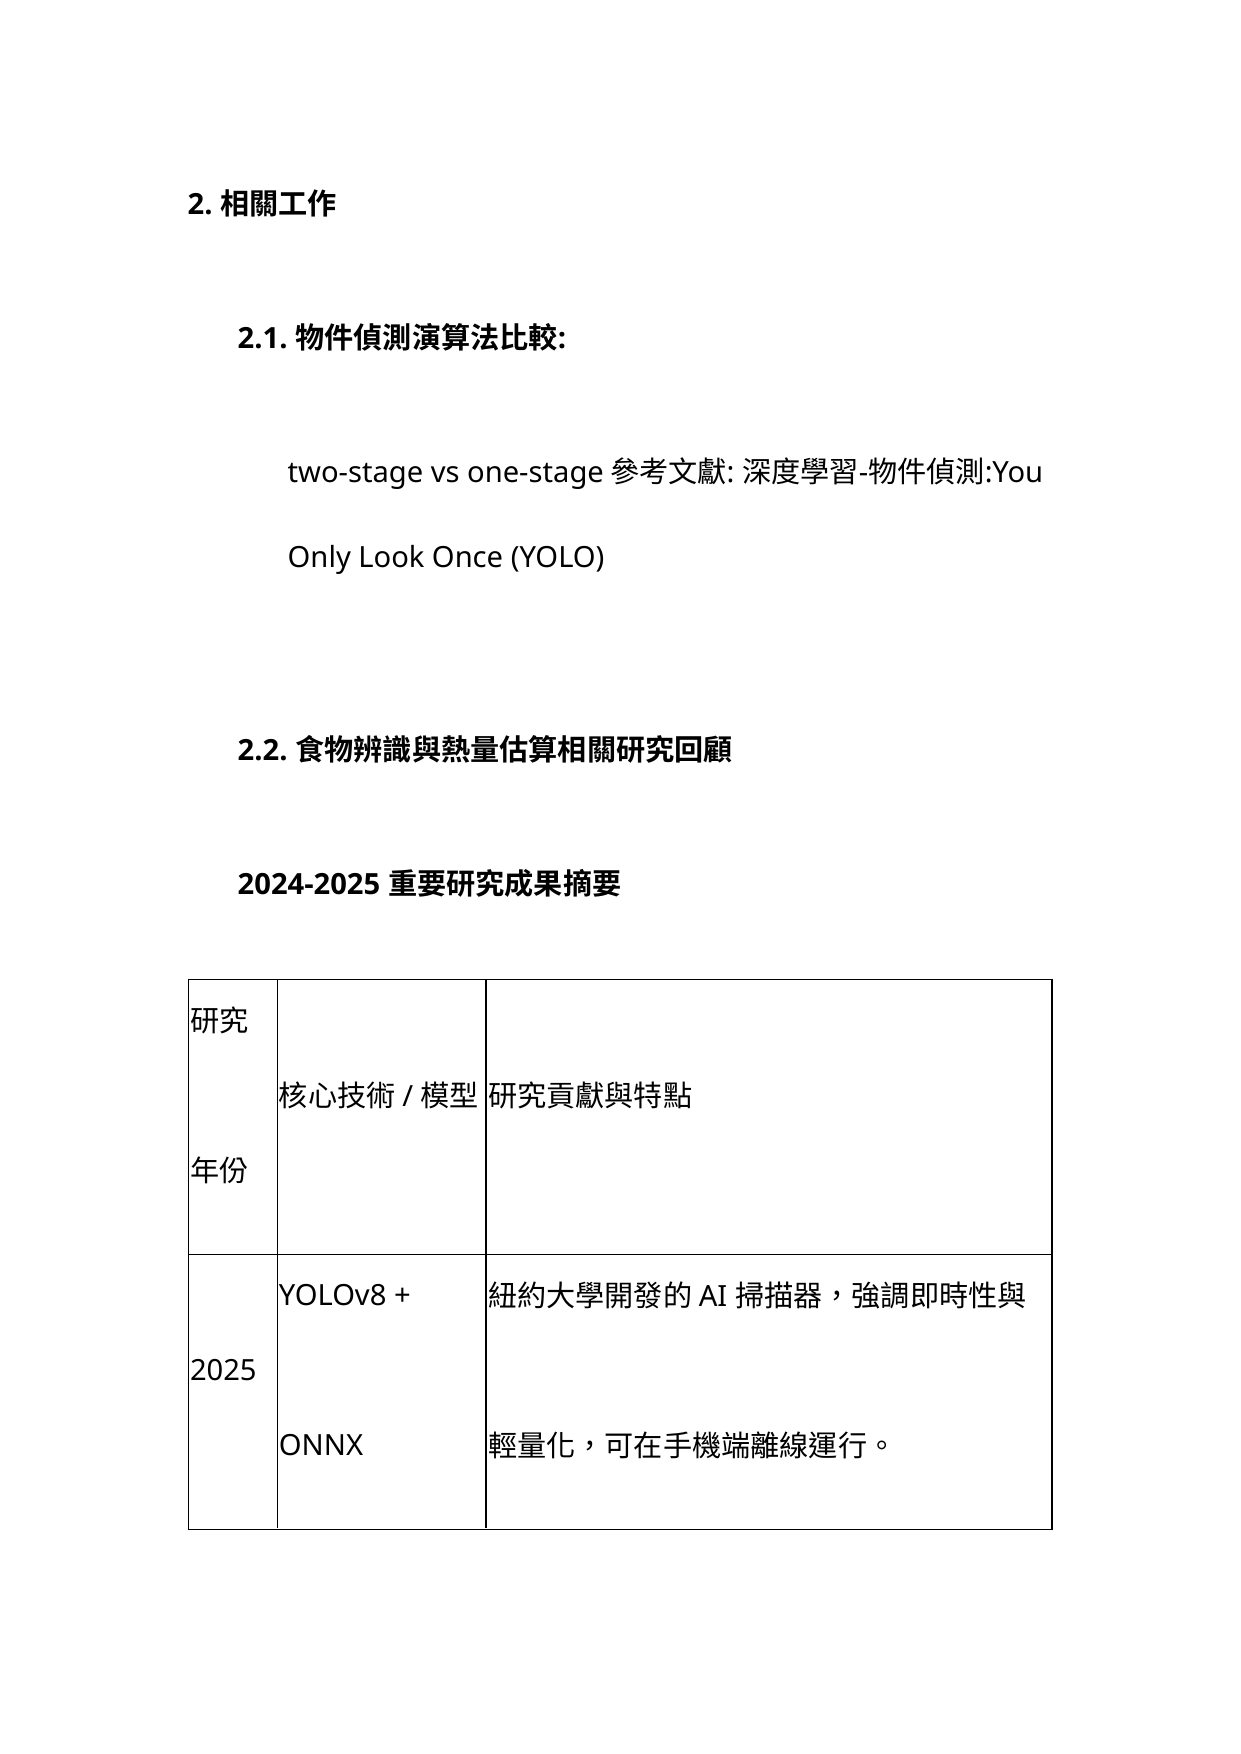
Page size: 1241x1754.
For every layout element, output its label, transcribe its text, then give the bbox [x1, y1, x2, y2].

text 2.2. 食物辨識與熱量估算相關研究回顧 [187, 710, 1053, 785]
text 2024-2025 重要研究成果摘要 [187, 844, 1053, 919]
table_cell 2025 [189, 1255, 277, 1528]
table_cell 紐約大學開發的 AI 掃描器，強調即時性與輕量化，可在手機端離線運行。 [487, 1255, 1051, 1528]
text two-stage vs one-stage參考文獻: 深度學習-物件偵測:You Only Look Once (YOLO) [287, 433, 1053, 594]
table_header 核心技術 / 模型 [278, 980, 485, 1253]
table_header 研究年份 [189, 980, 277, 1253]
table_cell YOLOv8 + ONNX [278, 1255, 485, 1528]
table_header 研究貢獻與特點 [487, 980, 1051, 1253]
text 2. 相關工作 [187, 164, 1053, 239]
text 2.1. 物件偵測演算法比較: [187, 298, 1053, 373]
